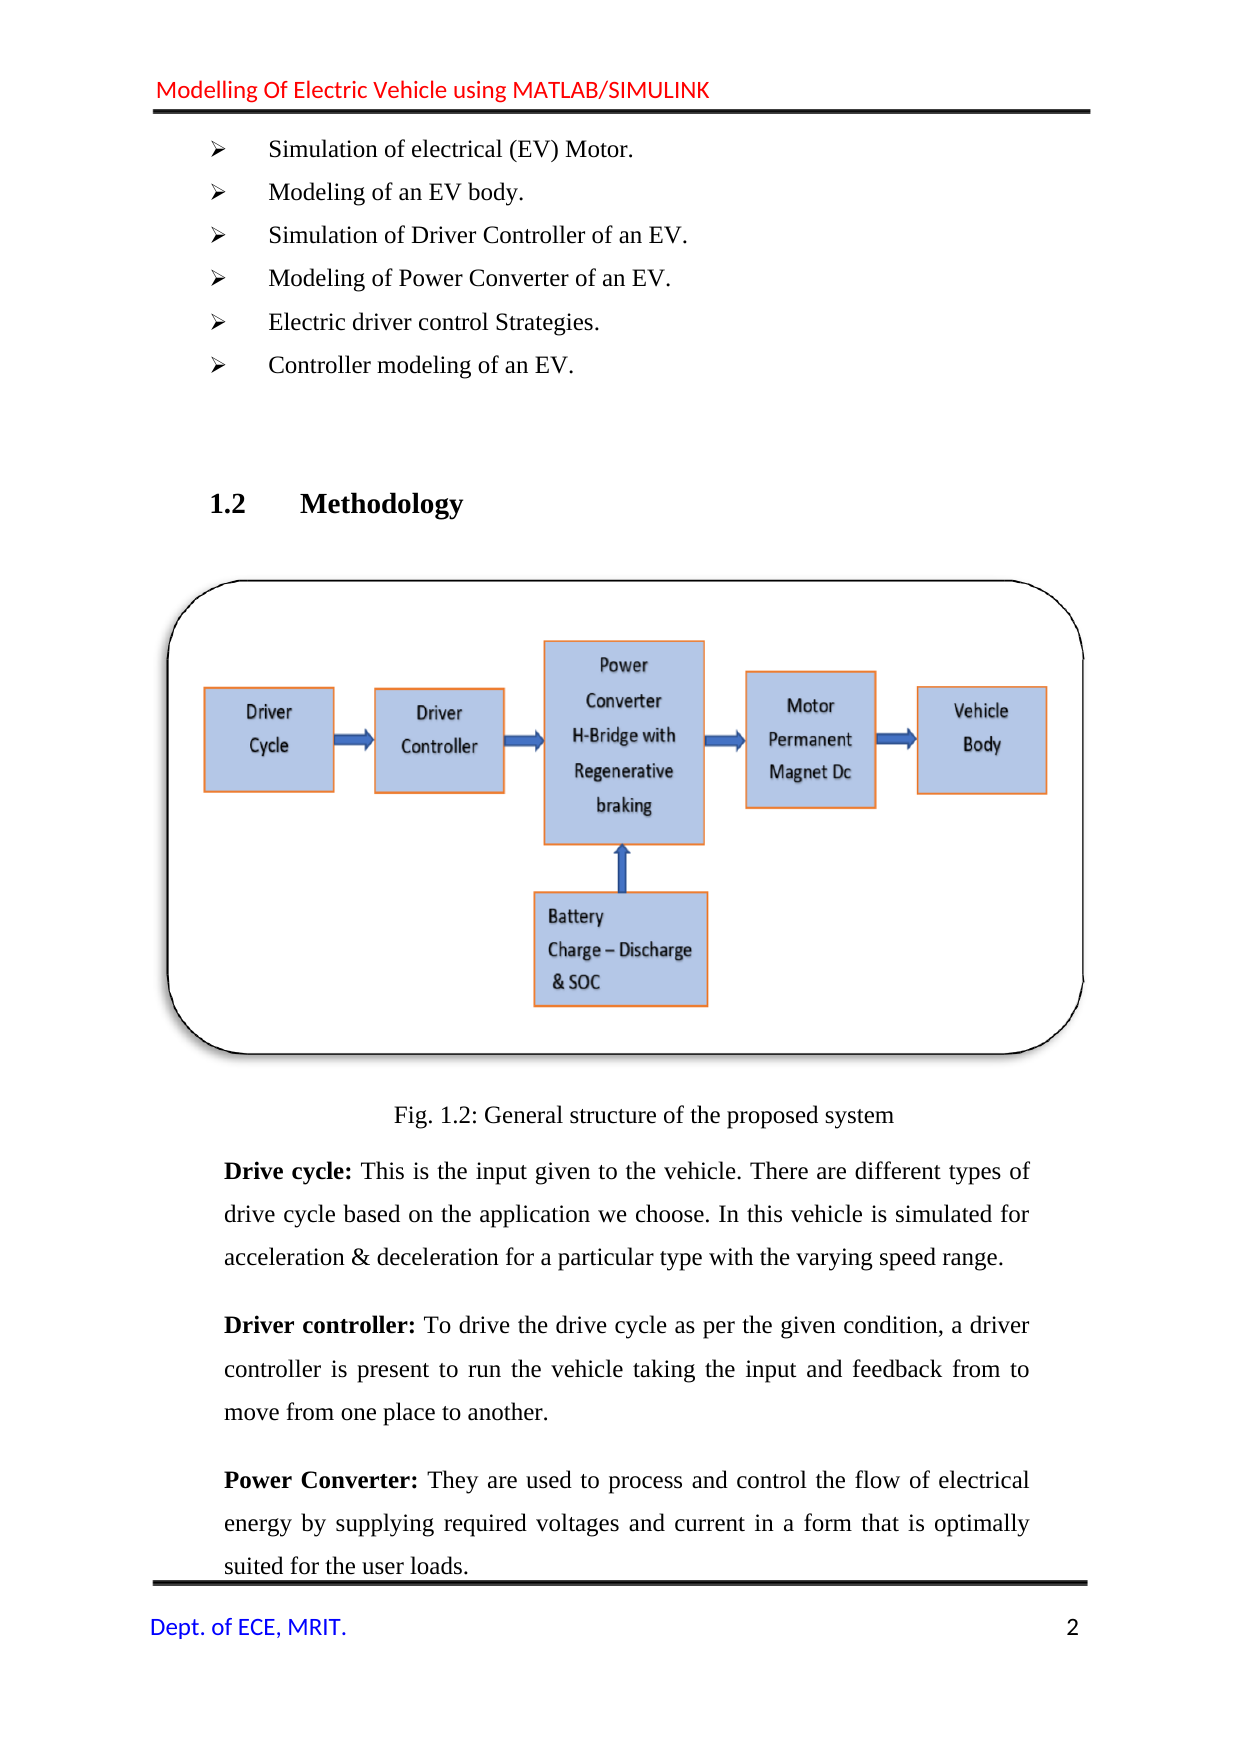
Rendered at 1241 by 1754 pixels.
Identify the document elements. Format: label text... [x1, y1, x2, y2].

text Driver controller: To drive the drive cycle as per the given condition, a driver controller is present to run the vehicle taking the input and feedback from to move from one place to another. [224, 1311, 1031, 1426]
list Modeling of Power Converter of an EV. [209, 263, 1031, 292]
text Power Converter: They are used to process and control the flow of electrical energy by supplying required voltages and current in a form that is optimally suited for the user loads. [224, 1465, 1031, 1580]
list Simulation of Driver Controller of an EV. [209, 220, 1031, 249]
picture [149, 571, 1091, 1071]
list Electric driver control Strategies. [209, 307, 1031, 335]
picture [150, 1580, 1091, 1586]
list Modeling of an EV body. [209, 177, 1031, 206]
text Fig. 1.2: General structure of the proposed system [394, 1100, 1090, 1129]
text 1.2 Methodology [209, 486, 1090, 519]
text Drive cycle: This is the input given to the vehicle. There are different types of drive cycle based on the application we choose. In this vehicle is simulated for acceleration & deceleration for a particular type with the varying speed range. [224, 1156, 1031, 1271]
picture [150, 109, 1094, 114]
list Simulation of electrical (EV) Motor. [209, 134, 1031, 163]
list Controller modeling of an EV. [209, 350, 1031, 378]
